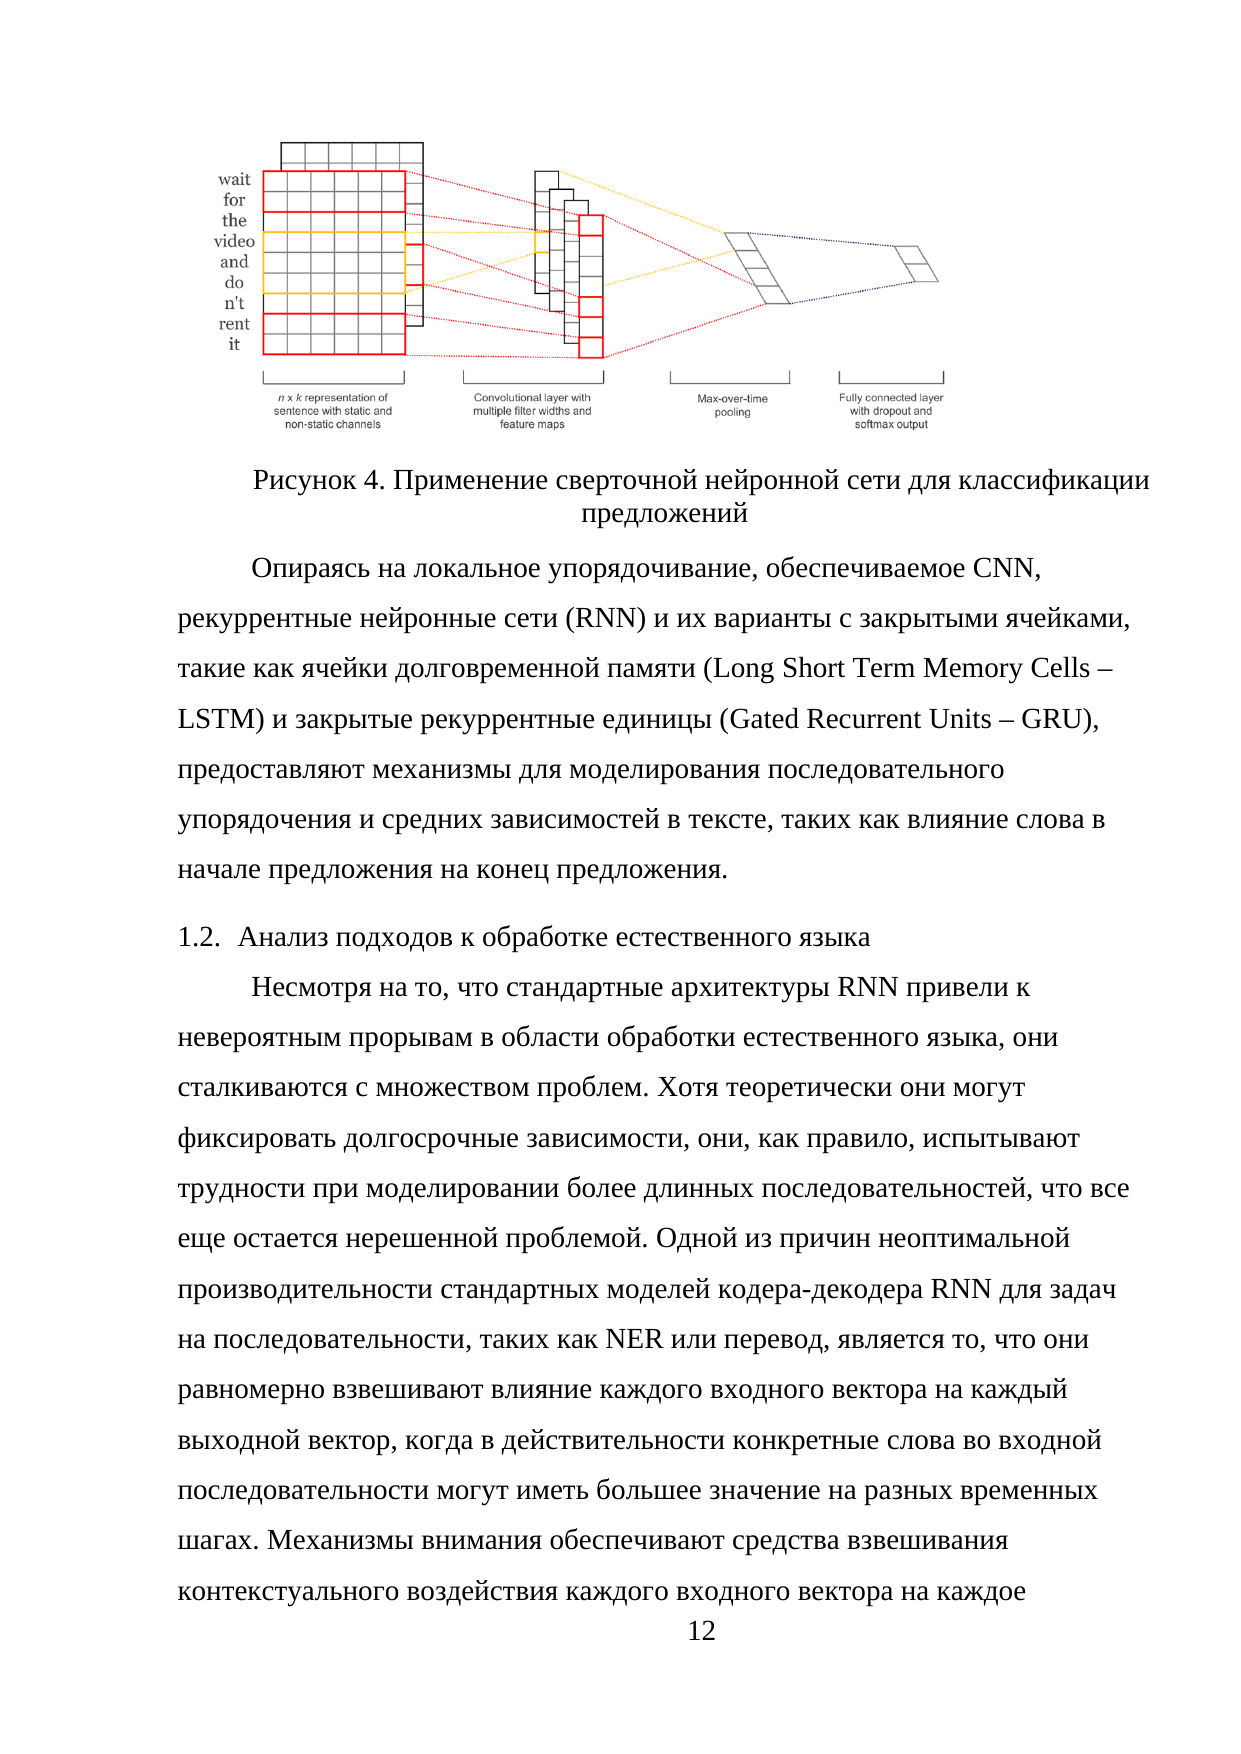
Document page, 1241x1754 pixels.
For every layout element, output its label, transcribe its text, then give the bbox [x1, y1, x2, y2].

text Опираясь на локальное упорядочивание, обеспечиваемое CNN, рекуррентные нейронные сети (RNN) и их варианты с закрытыми ячейками, такие как ячейки долговременной памяти (Long Short Term Memory Cells – LSTM) и закрытые рекуррентные единицы (Gated Recurrent Units – GRU), предоставляют механизмы для моделирования последовательного упорядочения и средних зависимостей в тексте, таких как влияние слова в начале предложения на конец предложения. [177, 550, 1152, 885]
subtitle Анализ подходов к обработке естественного языка [177, 919, 1152, 952]
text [177, 969, 1152, 1606]
text Рисунок 4. Применение сверточной нейронной сети для классификации предложений [177, 462, 1152, 529]
picture [177, 118, 1031, 462]
